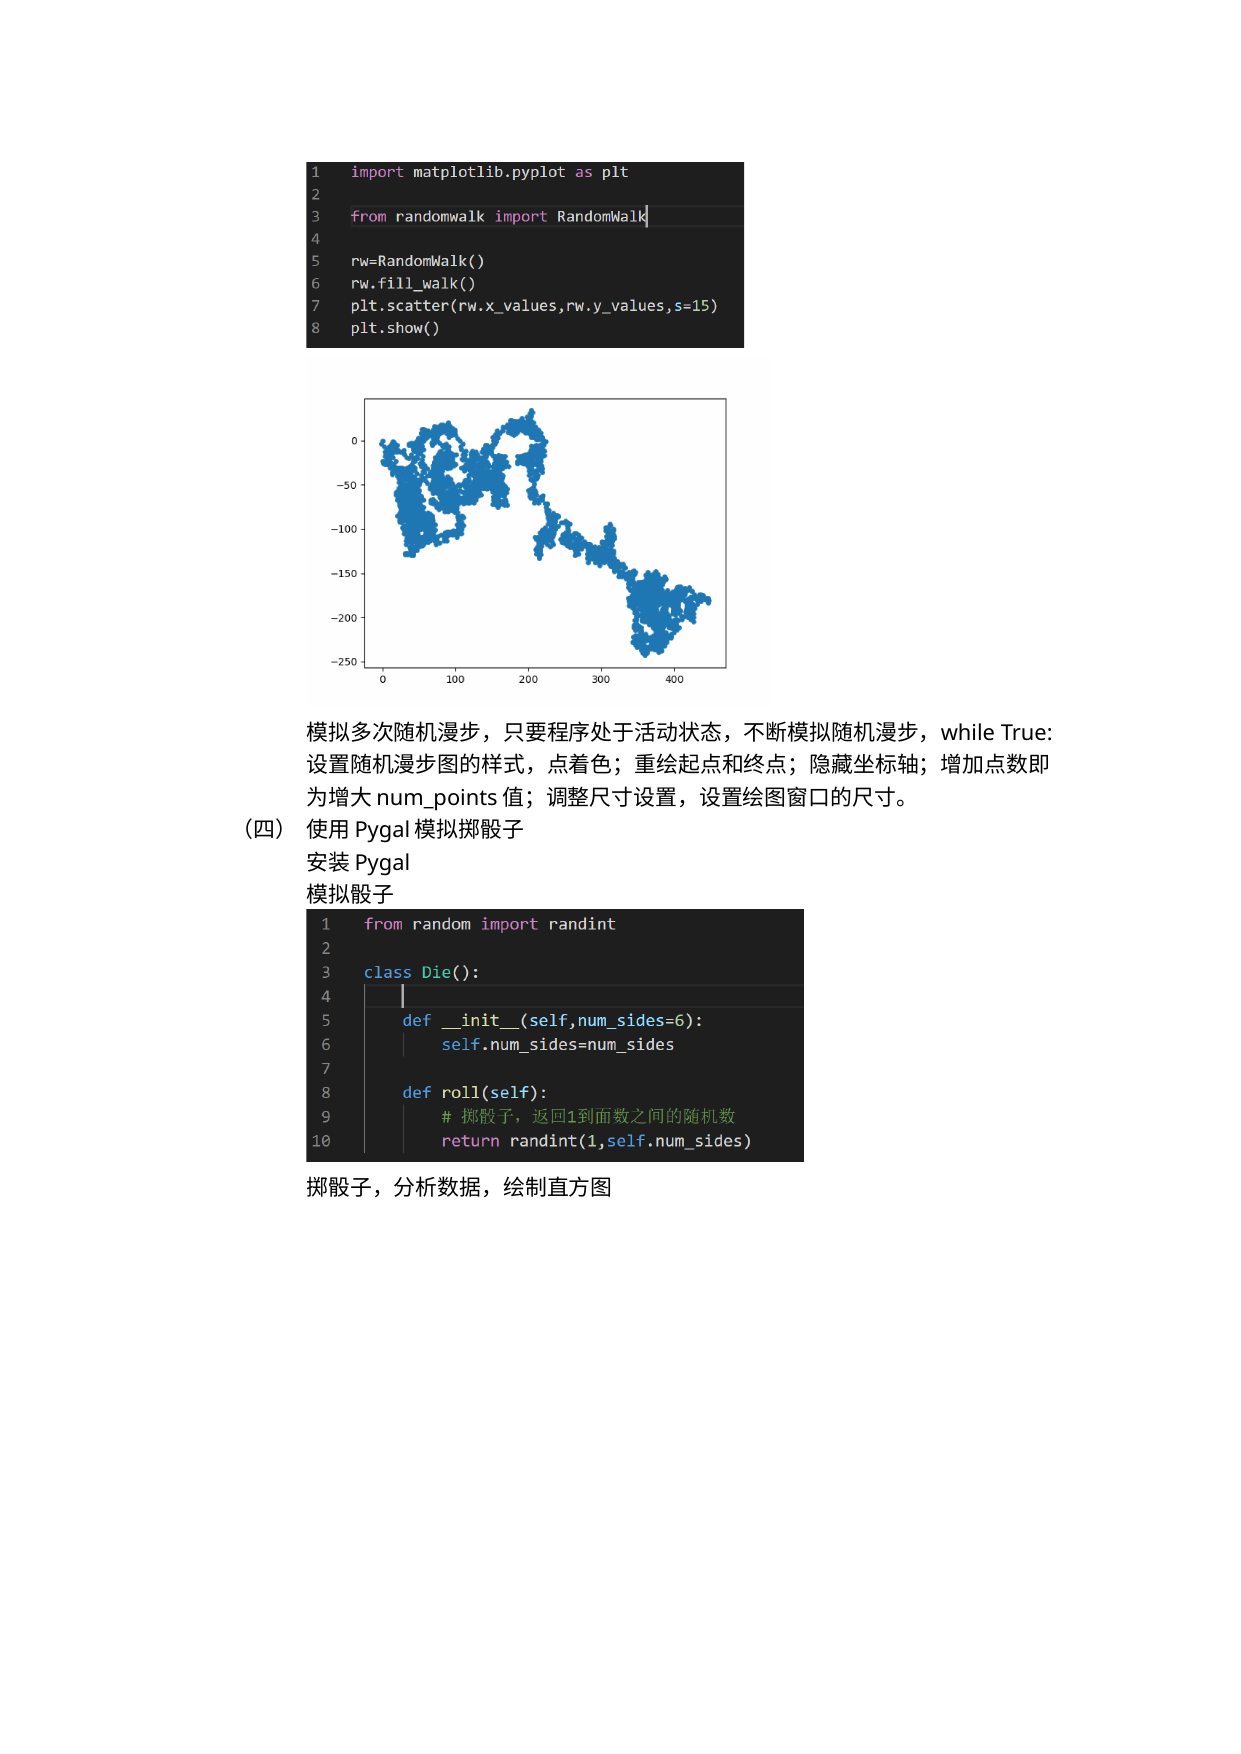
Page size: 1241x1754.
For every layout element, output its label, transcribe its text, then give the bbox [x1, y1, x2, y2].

list 模拟骰子 [306, 877, 1053, 909]
picture [306, 357, 772, 706]
list 设置随机漫步图的样式，点着色；重绘起点和终点；隐藏坐标轴；增加点数即为增大num_points值；调整尺寸设置，设置绘图窗口的尺寸。 [306, 747, 1053, 812]
list 掷骰子，分析数据，绘制直方图 [306, 1169, 1053, 1202]
list 模拟多次随机漫步，只要程序处于活动状态，不断模拟随机漫步，while True: [306, 714, 1053, 747]
list 安装Pygal [306, 844, 1053, 877]
picture [306, 162, 745, 348]
picture [306, 909, 804, 1162]
list 使用Pygal模拟掷骰子 [231, 812, 1053, 844]
